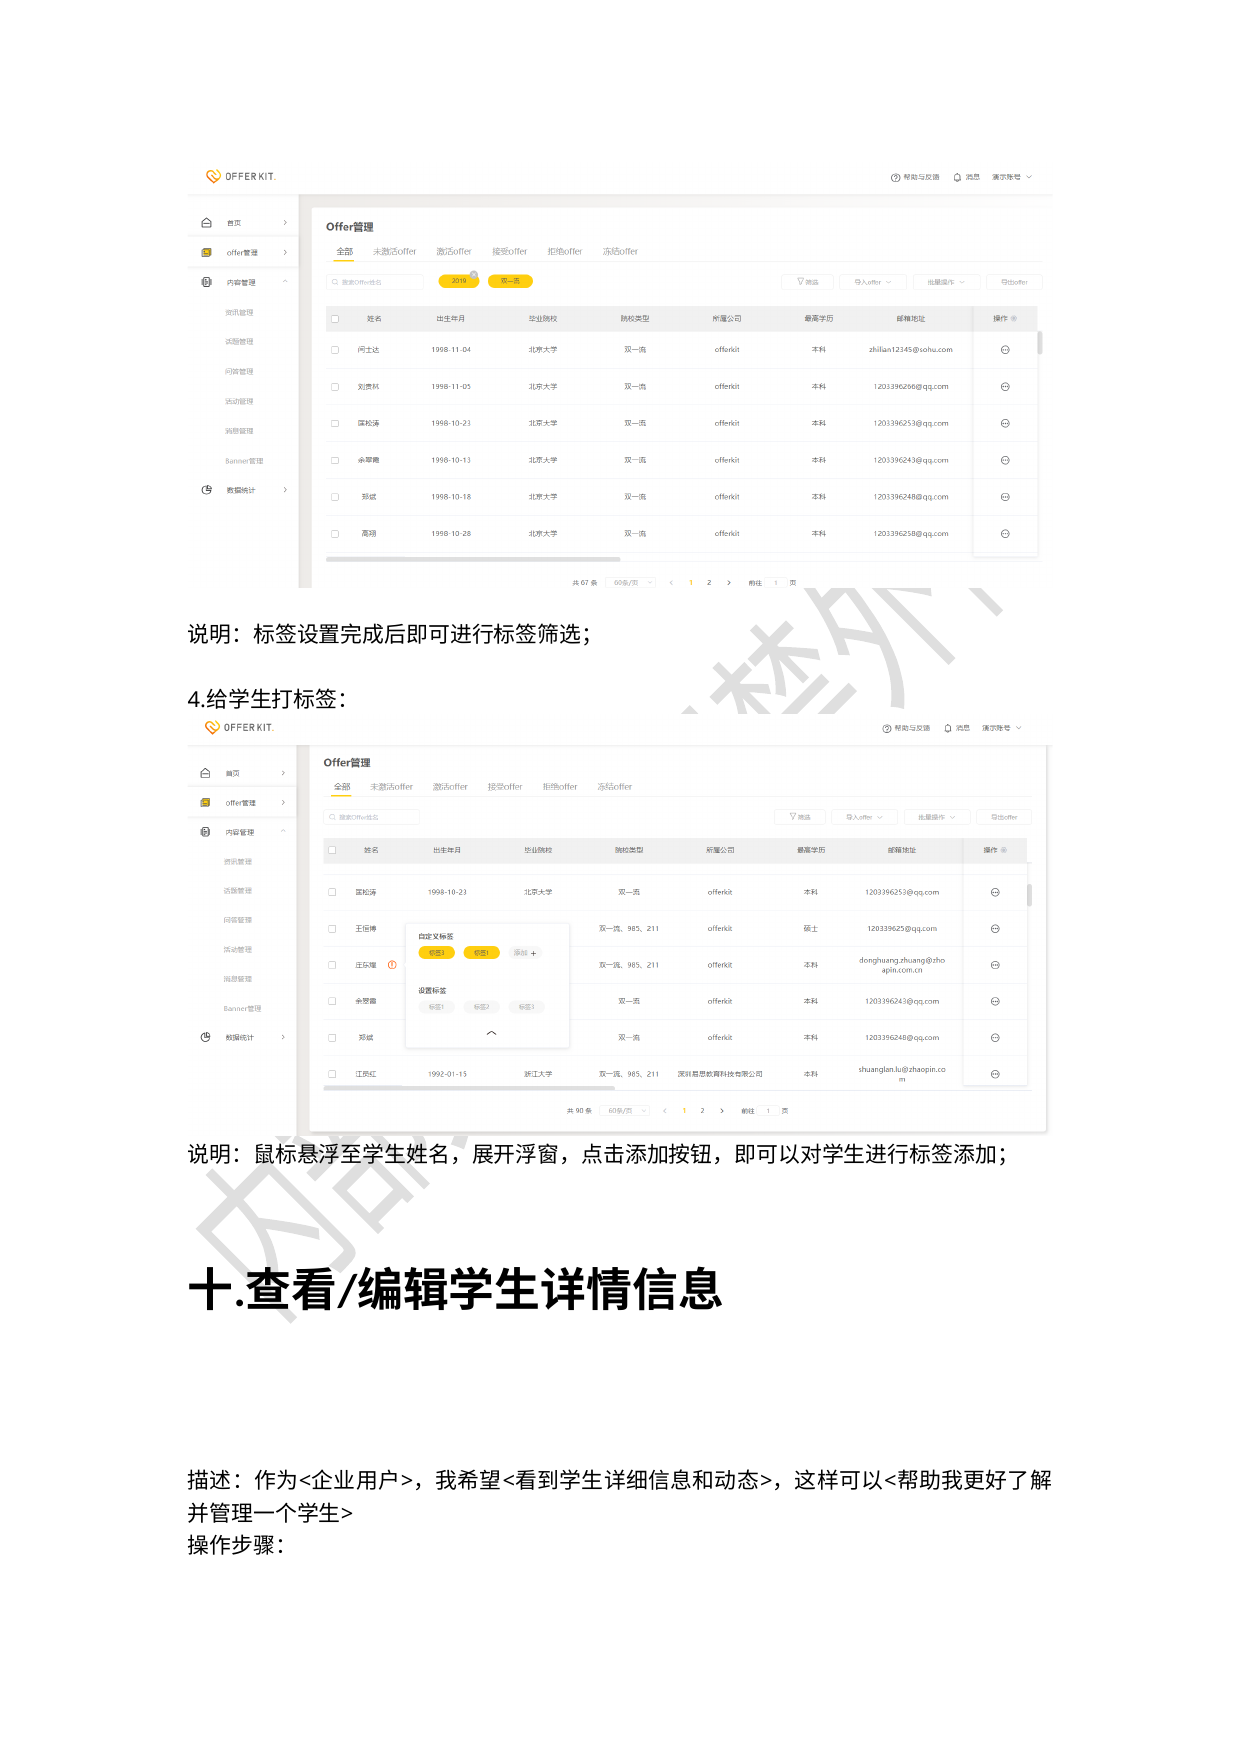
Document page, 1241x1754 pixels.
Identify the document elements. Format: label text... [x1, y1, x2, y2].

text 说明：鼠标悬浮至学生姓名，展开浮窗，点击添加按钮，即可以对学生进行标签添加； [187, 1137, 1053, 1169]
text 说明：标签设置完成后即可进行标签筛选； [187, 617, 1053, 649]
subtitle 十.查看/编辑学生详情信息 [187, 1237, 1053, 1335]
text 操作步骤： [187, 1528, 1053, 1560]
text 描述：作为<企业用户>，我希望<看到学生详细信息和动态>，这样可以<帮助我更好了解并管理一个学生> [187, 1463, 1053, 1528]
picture [187, 714, 1053, 1136]
picture [187, 162, 1053, 588]
text 4.给学生打标签： [187, 682, 1053, 714]
